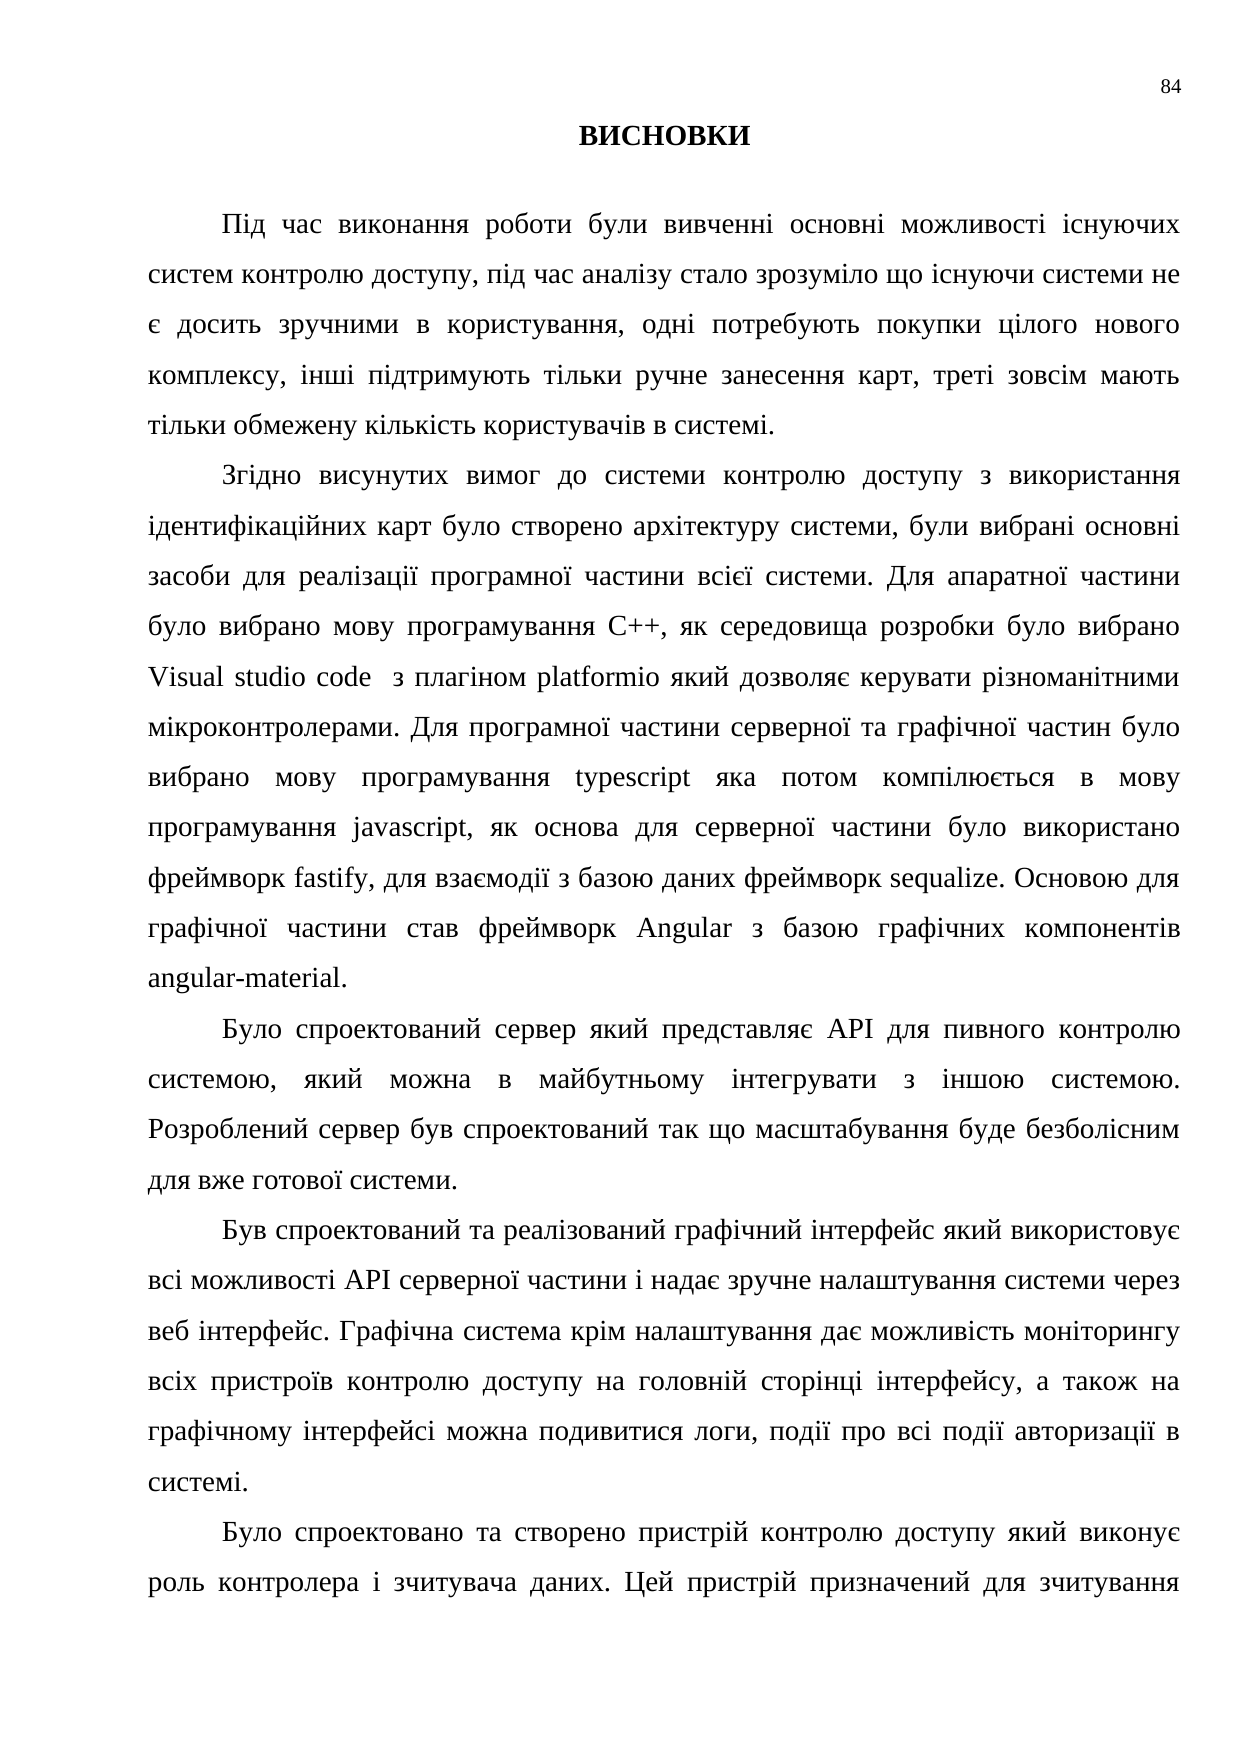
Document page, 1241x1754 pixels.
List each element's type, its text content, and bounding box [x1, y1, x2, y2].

list Згідно висунутих вимог до системи контролю доступу з використання ідентифікаційних карт було створено архітектуру системи, були вибрані основні засоби для реалізації програмної частини всієї системи. Для апаратної частини було вибрано мову програмування C++, як середовища розробки було вибрано Visual studio code з плагіном platformio який дозволяє керувати різноманітними мікроконтролерами. Для програмної частини серверної та графічної частин було вибрано мову програмування typescript яка потом компілюється в мову програмування javascript, як основа для серверної частини було використано фреймворк fastify, для взаємодії з базою даних фреймворк sequalize. Основою для графічної частини став фреймворк Angular з базою графічних компонентів angular-material. [148, 457, 1181, 994]
list Було спроектований сервер який представляє API для пивного контролю системою, який можна в майбутньому інтегрувати з іншою системою. Розроблений сервер був спроектований так що масштабування буде безболісним для вже готової системи. [148, 1011, 1181, 1195]
list Був спроектований та реалізований графічний інтерфейс який використовує всі можливості API серверної частини і надає зручне налаштування системи через веб інтерфейс. Графічна система крім налаштування дає можливість моніторингу всіх пристроїв контролю доступу на головній сторінці інтерфейсу, а також на графічному інтерфейсі можна подивитися логи, події про всі події авторизації в системі. [148, 1212, 1181, 1497]
list Під час виконання роботи були вивченні основні можливості існуючих систем контролю доступу, під час аналізу стало зрозуміло що існуючи системи не є досить зручними в користування, одні потребують покупки цілого нового комплексу, інші підтримують тільки ручне занесення карт, треті зовсім мають тільки обмежену кількість користувачів в системі. [148, 206, 1181, 441]
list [148, 1514, 1181, 1598]
list ВИСНОВКИ [148, 118, 1181, 152]
